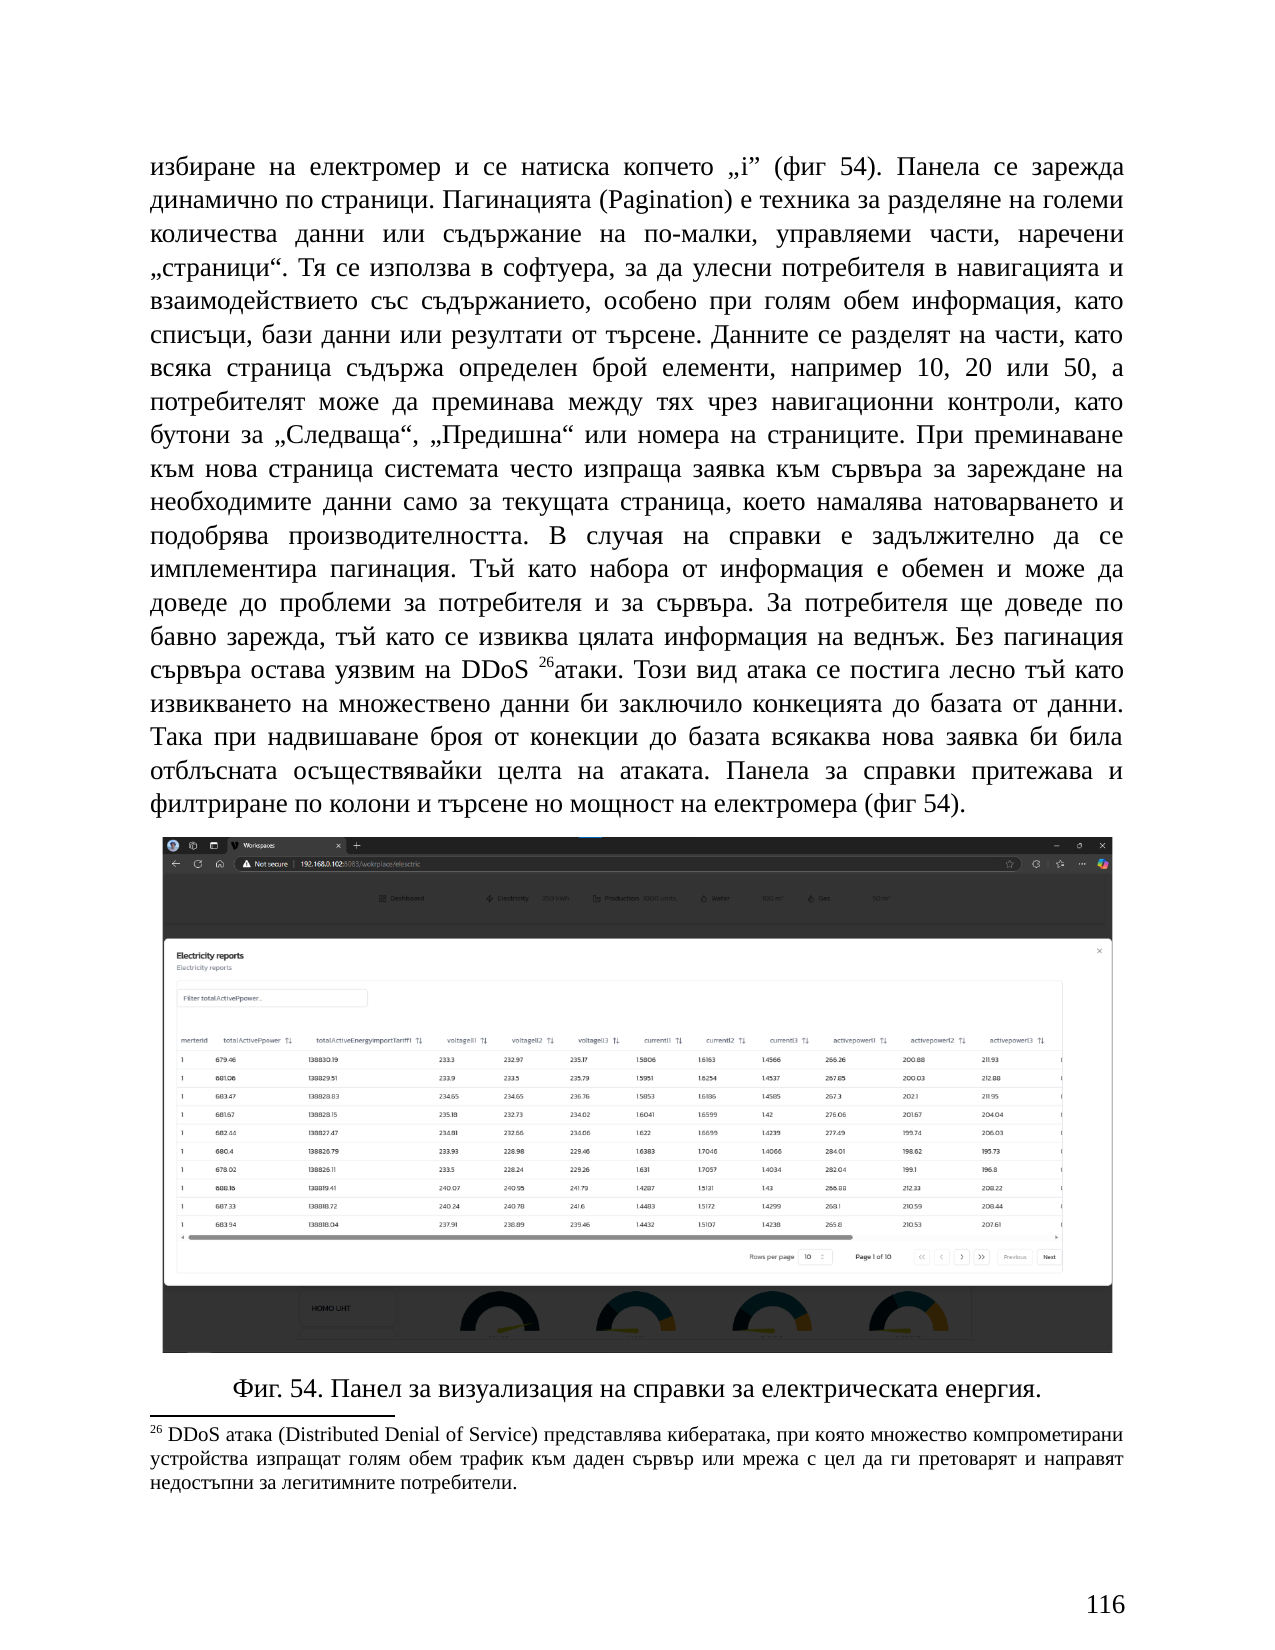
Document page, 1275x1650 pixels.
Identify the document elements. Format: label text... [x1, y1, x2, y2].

text Фиг. 54. Панел за визуализация на справки за електрическата енергия. [150, 1372, 1125, 1403]
picture [162, 837, 1113, 1353]
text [150, 150, 1125, 818]
